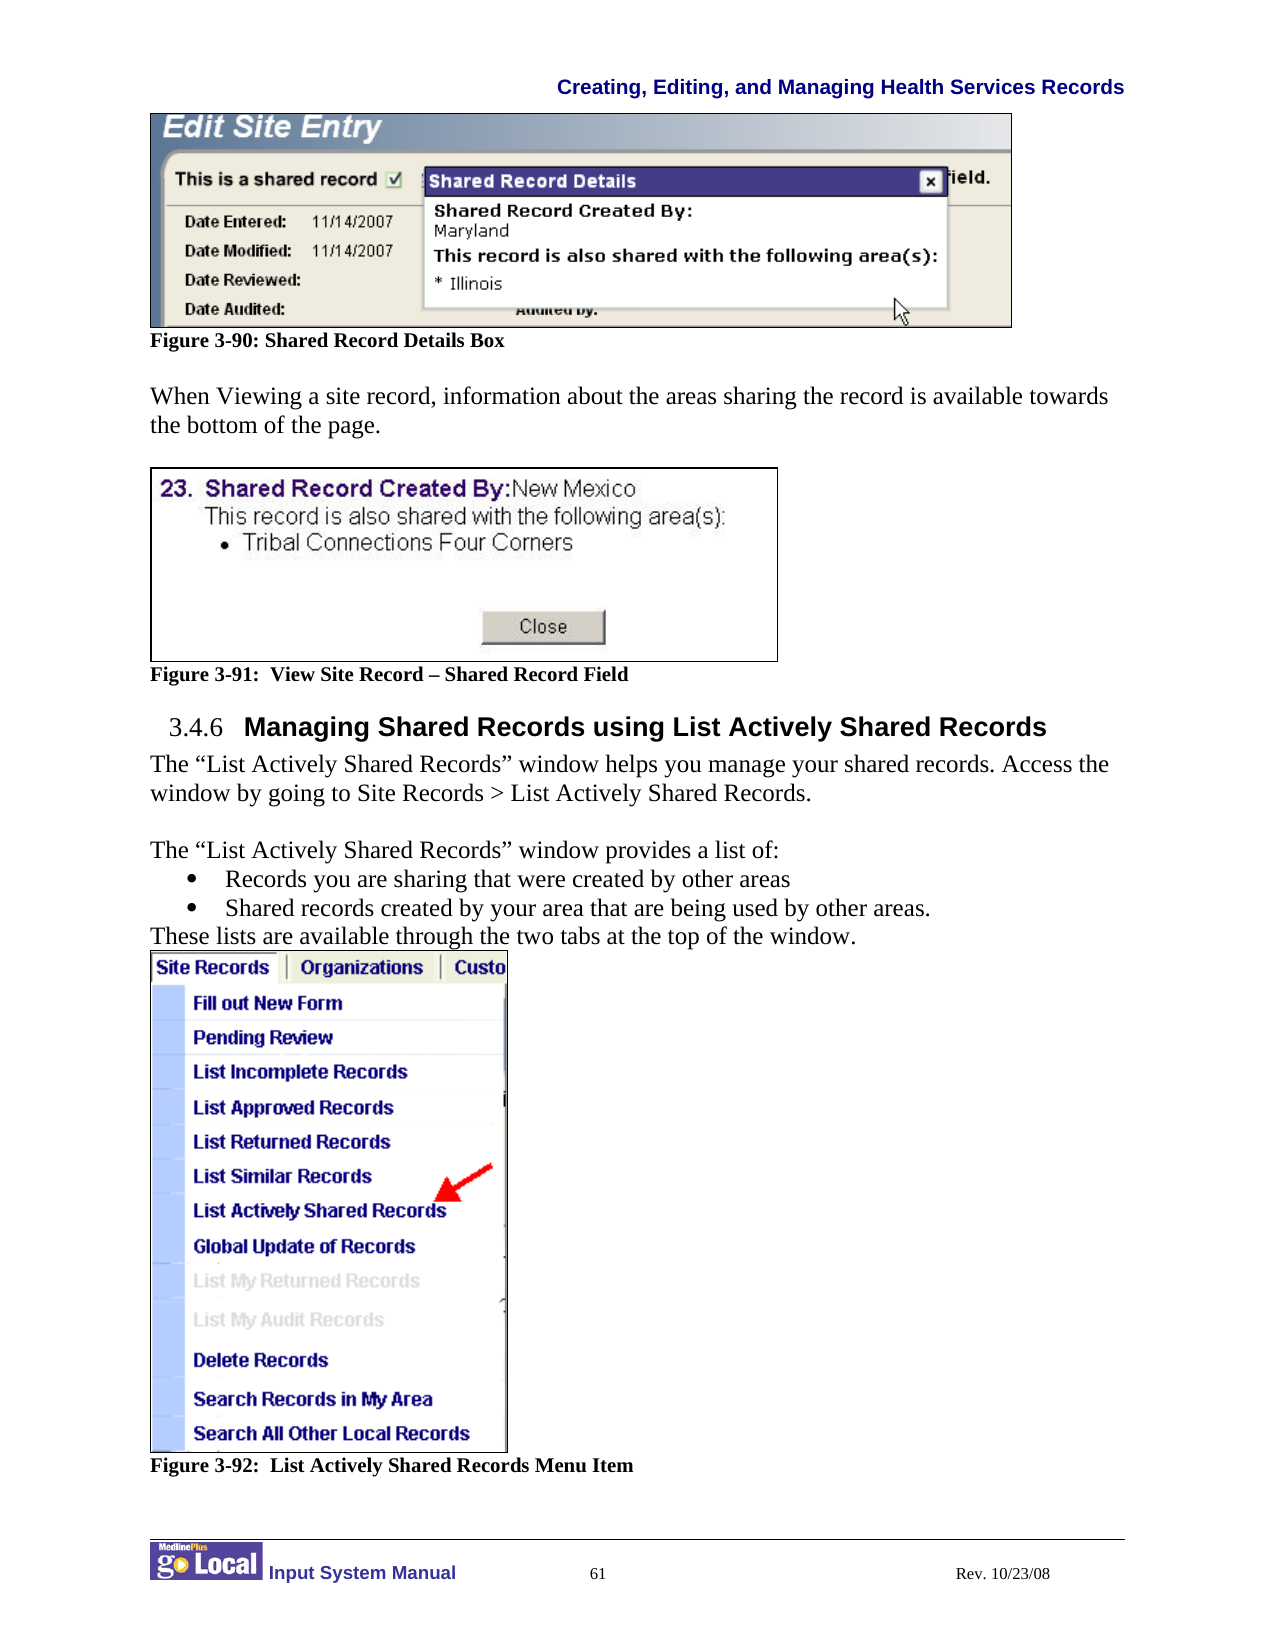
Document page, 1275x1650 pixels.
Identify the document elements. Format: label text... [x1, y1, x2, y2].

text The “List Actively Shared Records” window provides a list of: [150, 835, 1125, 864]
text When Viewing a site record, information about the areas sharing the record is available towards the bottom of the page. [150, 381, 1125, 438]
picture [151, 114, 1011, 327]
list Shared records created by your area that are being used by other areas. [187, 893, 1125, 921]
text These lists are available through the two tabs at the top of the window. [150, 921, 1125, 950]
subtitle Managing Shared Records using List Actively Shared Records [169, 711, 1125, 743]
list Records you are sharing that were created by other areas [187, 864, 1125, 893]
picture [151, 951, 507, 1452]
picture [152, 469, 777, 661]
picture [150, 1542, 263, 1580]
text The “List Actively Shared Records” window helps you manage your shared records. Access the window by going to Site Records > List Actively Shared Records. [150, 749, 1125, 835]
